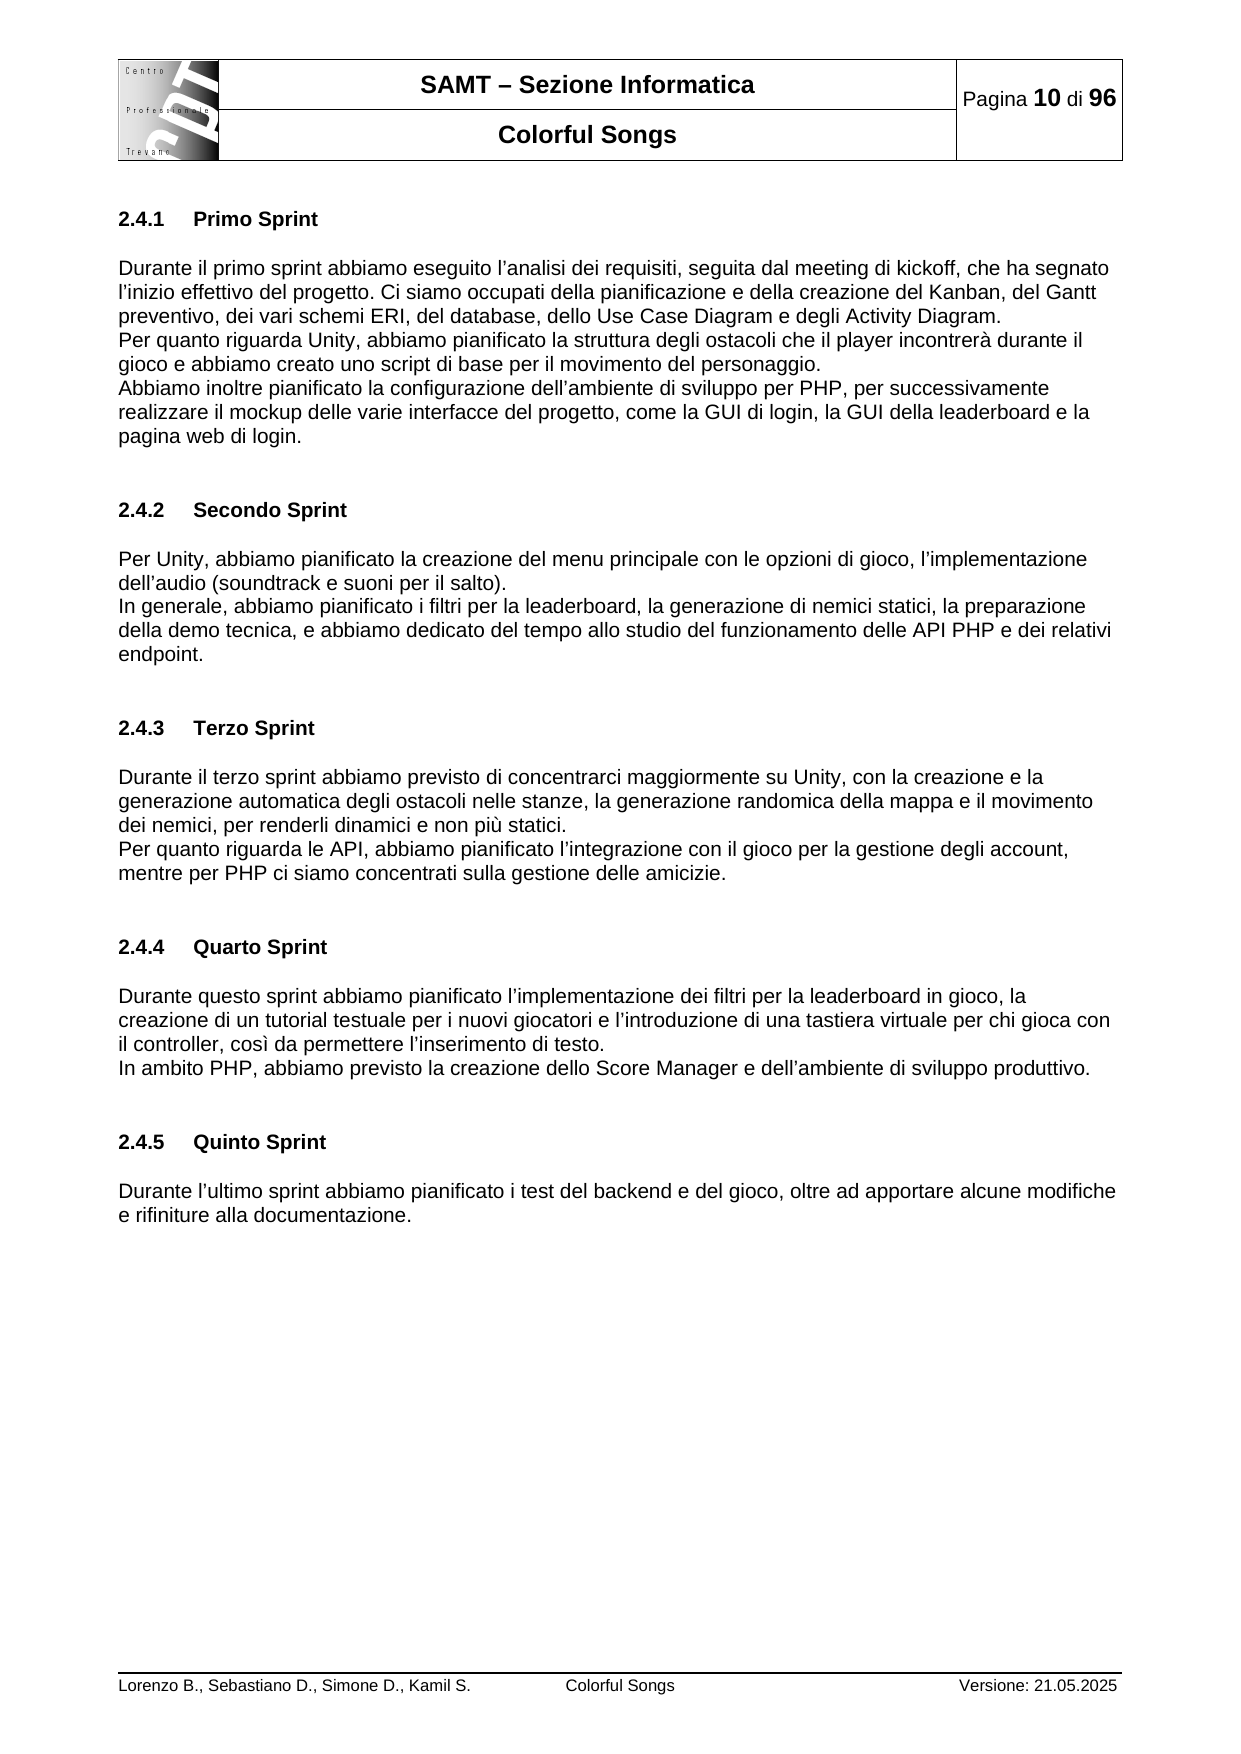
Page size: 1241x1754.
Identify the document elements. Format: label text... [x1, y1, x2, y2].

text In generale, abbiamo pianificato i filtri per la leaderboard, la generazione di nemici statici, la preparazione della demo tecnica, e abbiamo dedicato del tempo allo studio del funzionamento delle API PHP e dei relativi endpoint. [118, 594, 1122, 666]
text Durante questo sprint abbiamo pianificato l’implementazione dei filtri per la leaderboard in gioco, la creazione di un tutorial testuale per i nuovi giocatori e l’introduzione di una tastiera virtuale per chi gioca con il controller, così da permettere l’inserimento di testo. [118, 984, 1122, 1056]
subtitle Quinto Sprint [118, 1130, 1122, 1154]
text Per Unity, abbiamo pianificato la creazione del menu principale con le opzioni di gioco, l’implementazione dell’audio (soundtrack e suoni per il salto). [118, 546, 1122, 594]
subtitle Secondo Sprint [118, 497, 1122, 521]
text Abbiamo inoltre pianificato la configurazione dell’ambiente di sviluppo per PHP, per successivamente realizzare il mockup delle varie interfacce del progetto, come la GUI di login, la GUI della leaderboard e la pagina web di login. [118, 376, 1122, 447]
text Durante il terzo sprint abbiamo previsto di concentrarci maggiormente su Unity, con la creazione e la generazione automatica degli ostacoli nelle stanze, la generazione randomica della mappa e il movimento dei nemici, per renderli dinamici e non più statici. [118, 765, 1122, 837]
text Per quanto riguarda Unity, abbiamo pianificato la struttura degli ostacoli che il player incontrerà durante il gioco e abbiamo creato uno script di base per il movimento del personaggio. [118, 328, 1122, 376]
picture [118, 60, 219, 160]
text In ambito PHP, abbiamo previsto la creazione dello Score Manager e dell’ambiente di sviluppo produttivo. [118, 1056, 1122, 1080]
subtitle Quarto Sprint [118, 935, 1122, 959]
text Per quanto riguarda le API, abbiamo pianificato l’integrazione con il gioco per la gestione degli account, mentre per PHP ci siamo concentrati sulla gestione delle amicizie. [118, 837, 1122, 885]
subtitle Primo Sprint [118, 207, 1122, 231]
text Durante il primo sprint abbiamo eseguito l’analisi dei requisiti, seguita dal meeting di kickoff, che ha segnato l’inizio effettivo del progetto. Ci siamo occupati della pianificazione e della creazione del Kanban, del Gantt preventivo, dei vari schemi ERI, del database, dello Use Case Diagram e degli Activity Diagram. [118, 256, 1122, 328]
text Durante l’ultimo sprint abbiamo pianificato i test del backend e del gioco, oltre ad apportare alcune modifiche e rifiniture alla documentazione. [118, 1179, 1122, 1227]
subtitle Terzo Sprint [118, 716, 1122, 740]
